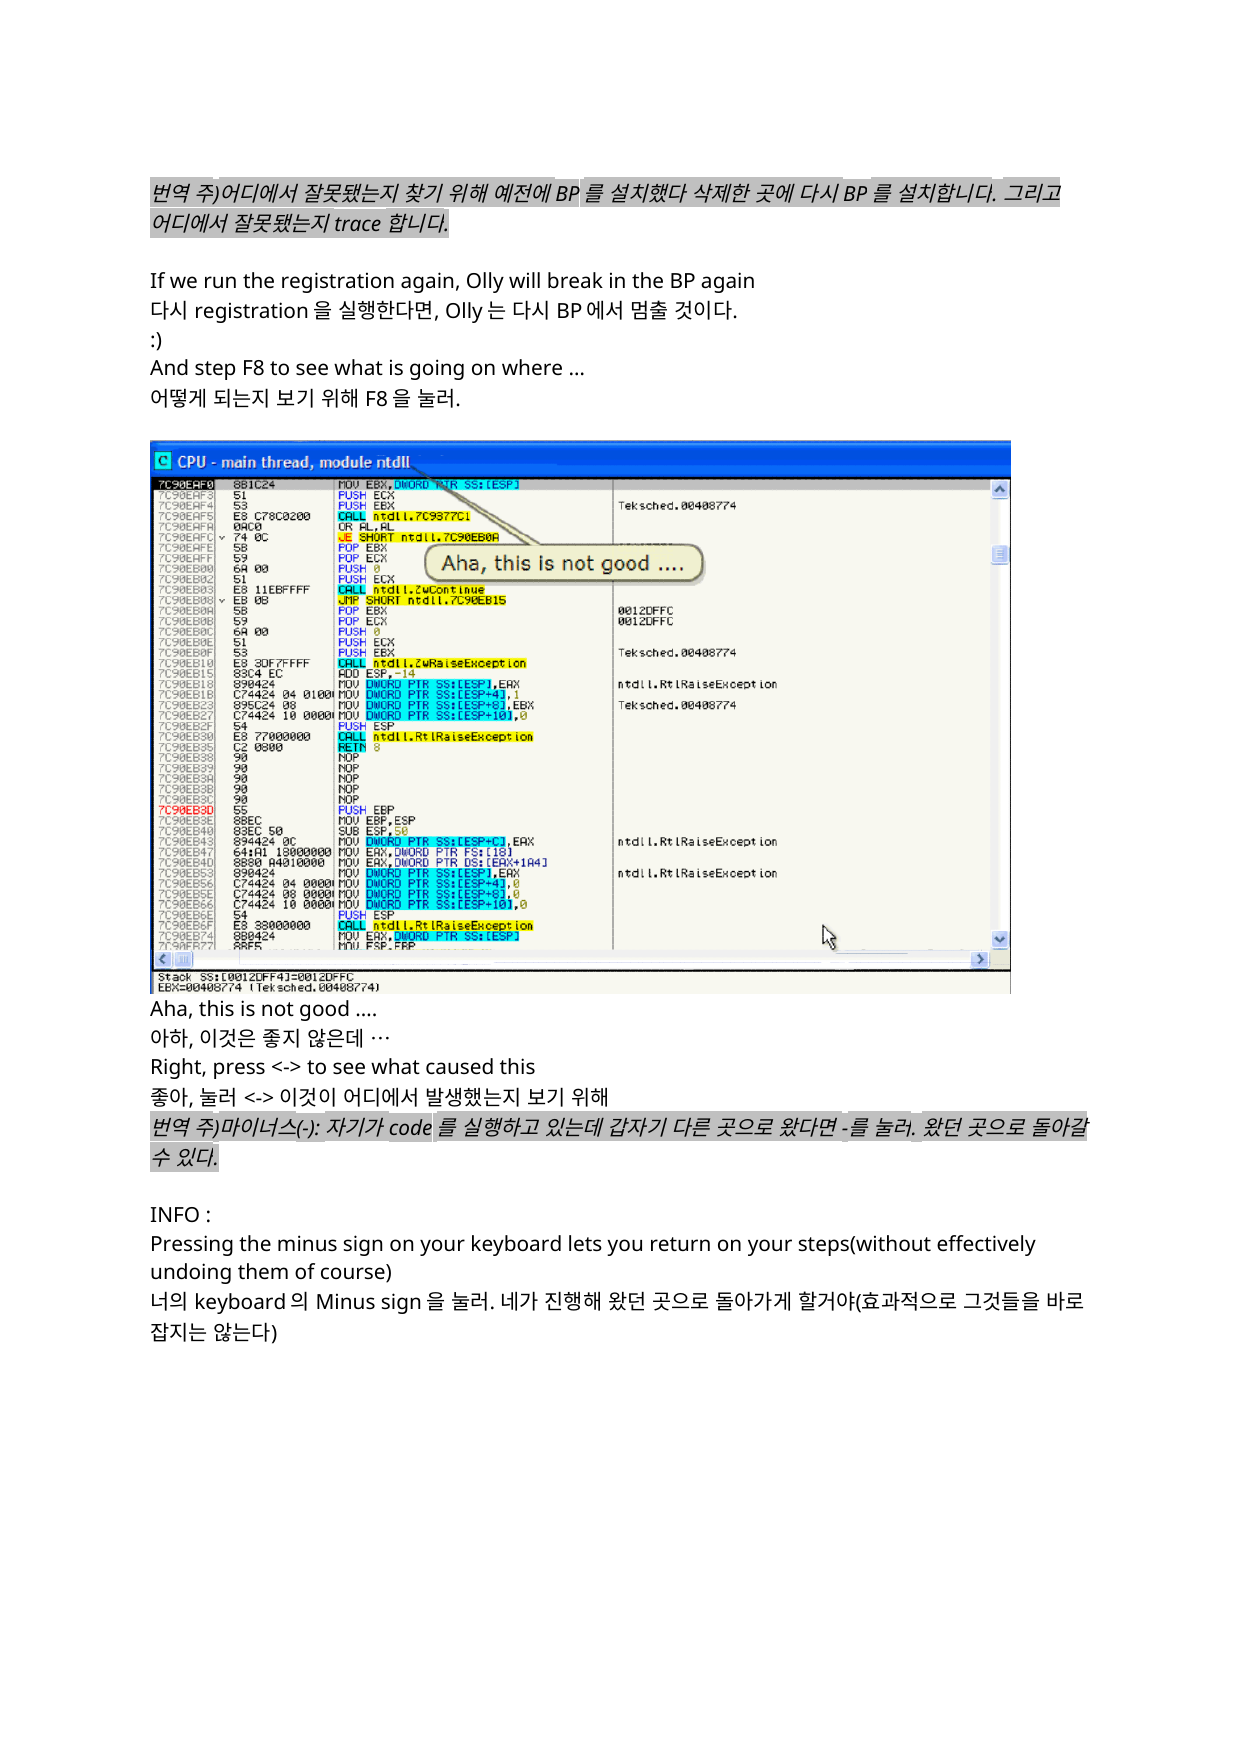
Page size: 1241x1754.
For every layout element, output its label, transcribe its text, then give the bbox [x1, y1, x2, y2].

picture [150, 440, 1011, 994]
text 좋아, 눌러 <-> 이것이 어디에서 발생했는지 보기 위해 [150, 1081, 1090, 1111]
text If we run the registration again, Olly will break in the BP again [150, 266, 1090, 295]
text And step F8 to see what is going on where … [150, 353, 1090, 382]
text Right, press <-> to see what caused this [150, 1052, 1090, 1081]
text :) [150, 325, 1090, 353]
text 번역 주)어디에서 잘못됐는지 찾기 위해 예전에 BP를 설치했다 삭제한 곳에 다시 BP를 설치합니다. 그리고 어디에서 잘못됐는지 trace 합니다. [150, 177, 1090, 238]
text INFO : [150, 1200, 1090, 1229]
text 다시 registration을 실행한다면, Olly는 다시 BP에서 멈출 것이다. [150, 295, 1090, 325]
text Pressing the minus sign on your keyboard lets you return on your steps(without effectively undoing them of course) [150, 1229, 1090, 1286]
text 아하, 이것은 좋지 않은데 … [150, 1022, 1090, 1052]
text 어떻게 되는지 보기 위해 F8을 눌러. [150, 382, 1090, 412]
text 너의 keyboard의 Minus sign을 눌러. 네가 진행해 왔던 곳으로 돌아가게 할거야(효과적으로 그것들을 바로 잡지는 않는다) [150, 1286, 1090, 1346]
text Aha, this is not good …. [150, 994, 1090, 1022]
text 번역 주)마이너스(-): 자기가 code를 실행하고 있는데 갑자기 다른 곳으로 왔다면 -를 눌러. 왔던 곳으로 돌아갈 수 있다. [150, 1111, 1090, 1172]
